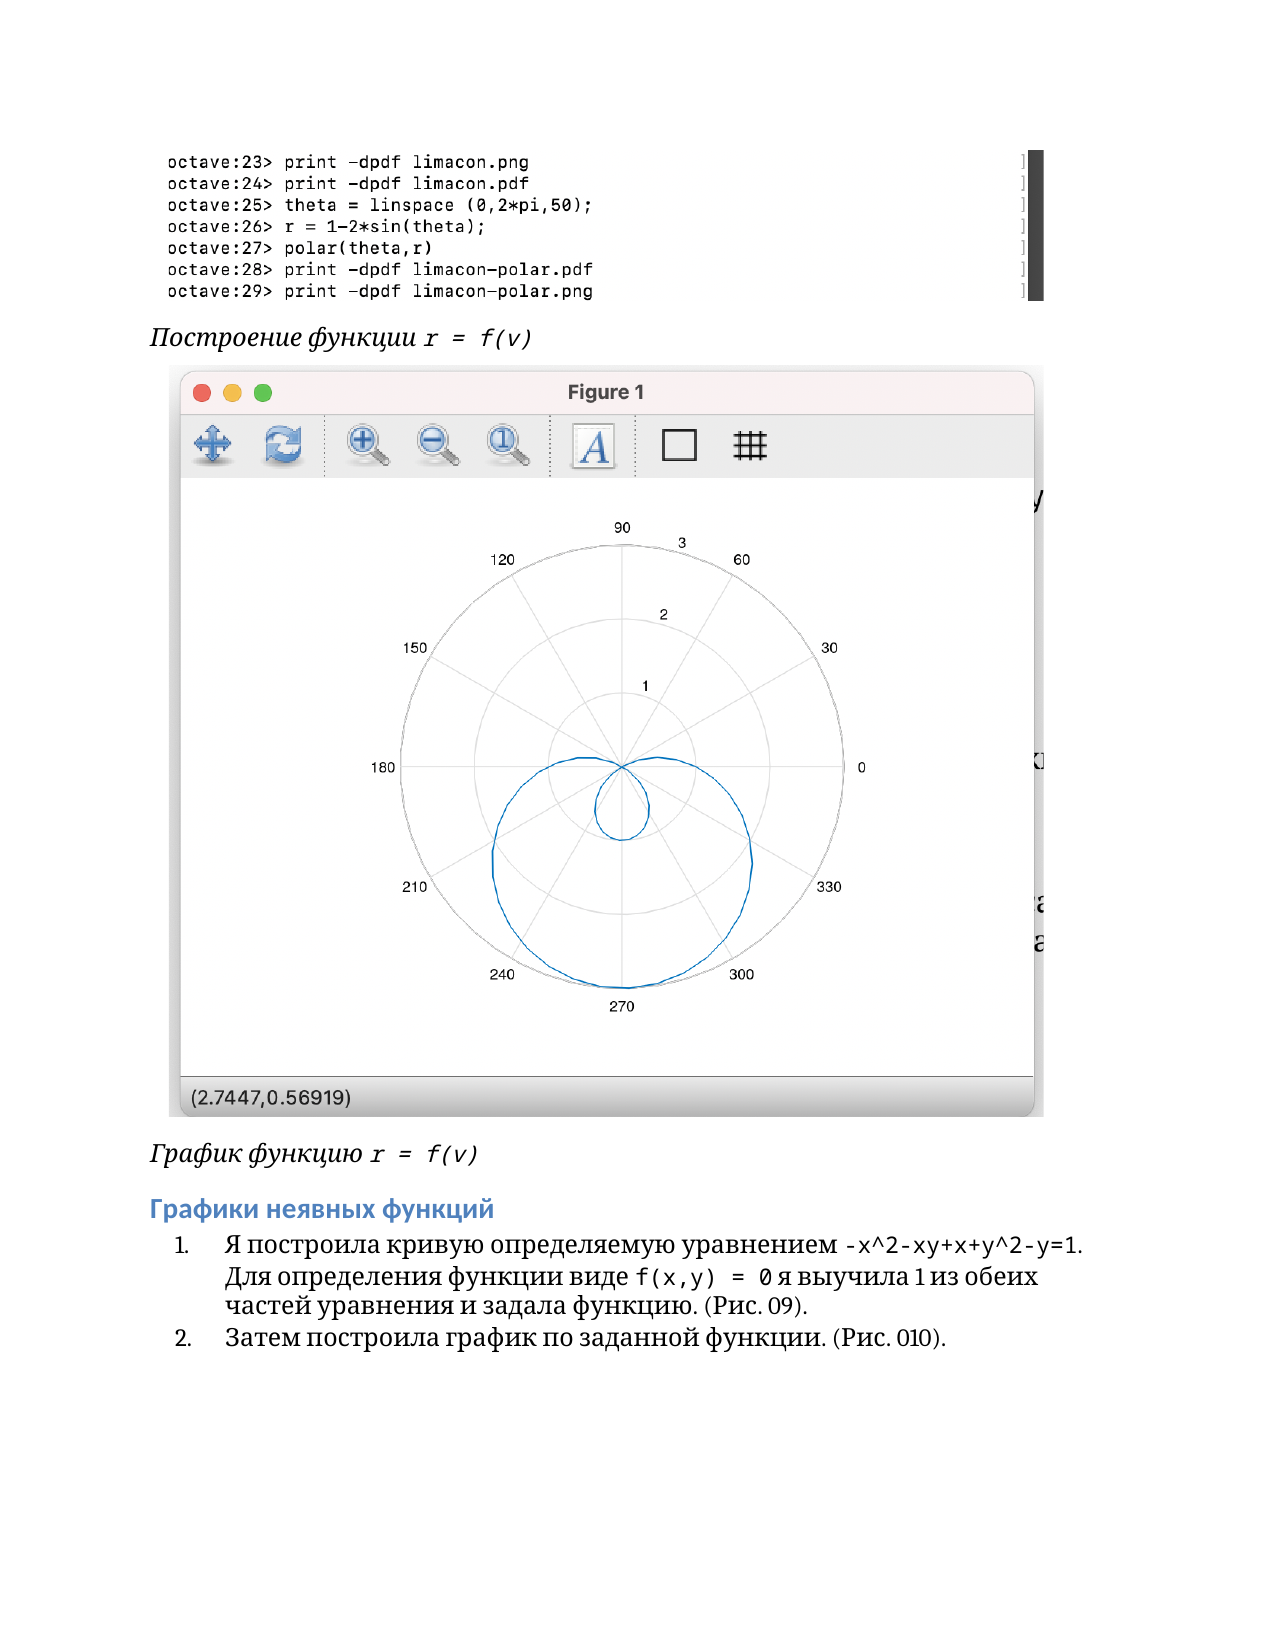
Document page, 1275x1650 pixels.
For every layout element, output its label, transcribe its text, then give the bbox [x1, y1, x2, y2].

picture [168, 150, 1044, 301]
text Построение функции r = f(v) [150, 321, 1125, 353]
list Затем построила график по заданной функции. (Рис. 010). [175, 1324, 1125, 1353]
picture [168, 365, 1044, 1117]
text График функцию r = f(v) [150, 1138, 1125, 1169]
list Я построила кривую определяемую уравнением -x^2-xy+x+y^2-y=1. Для определения функции виде f(x,y) = 0 я выучила 1 из обеих частей уравнения и задала функцию. (Рис. 09). [175, 1229, 1125, 1320]
subtitle Графики неявных функций [150, 1190, 1125, 1225]
